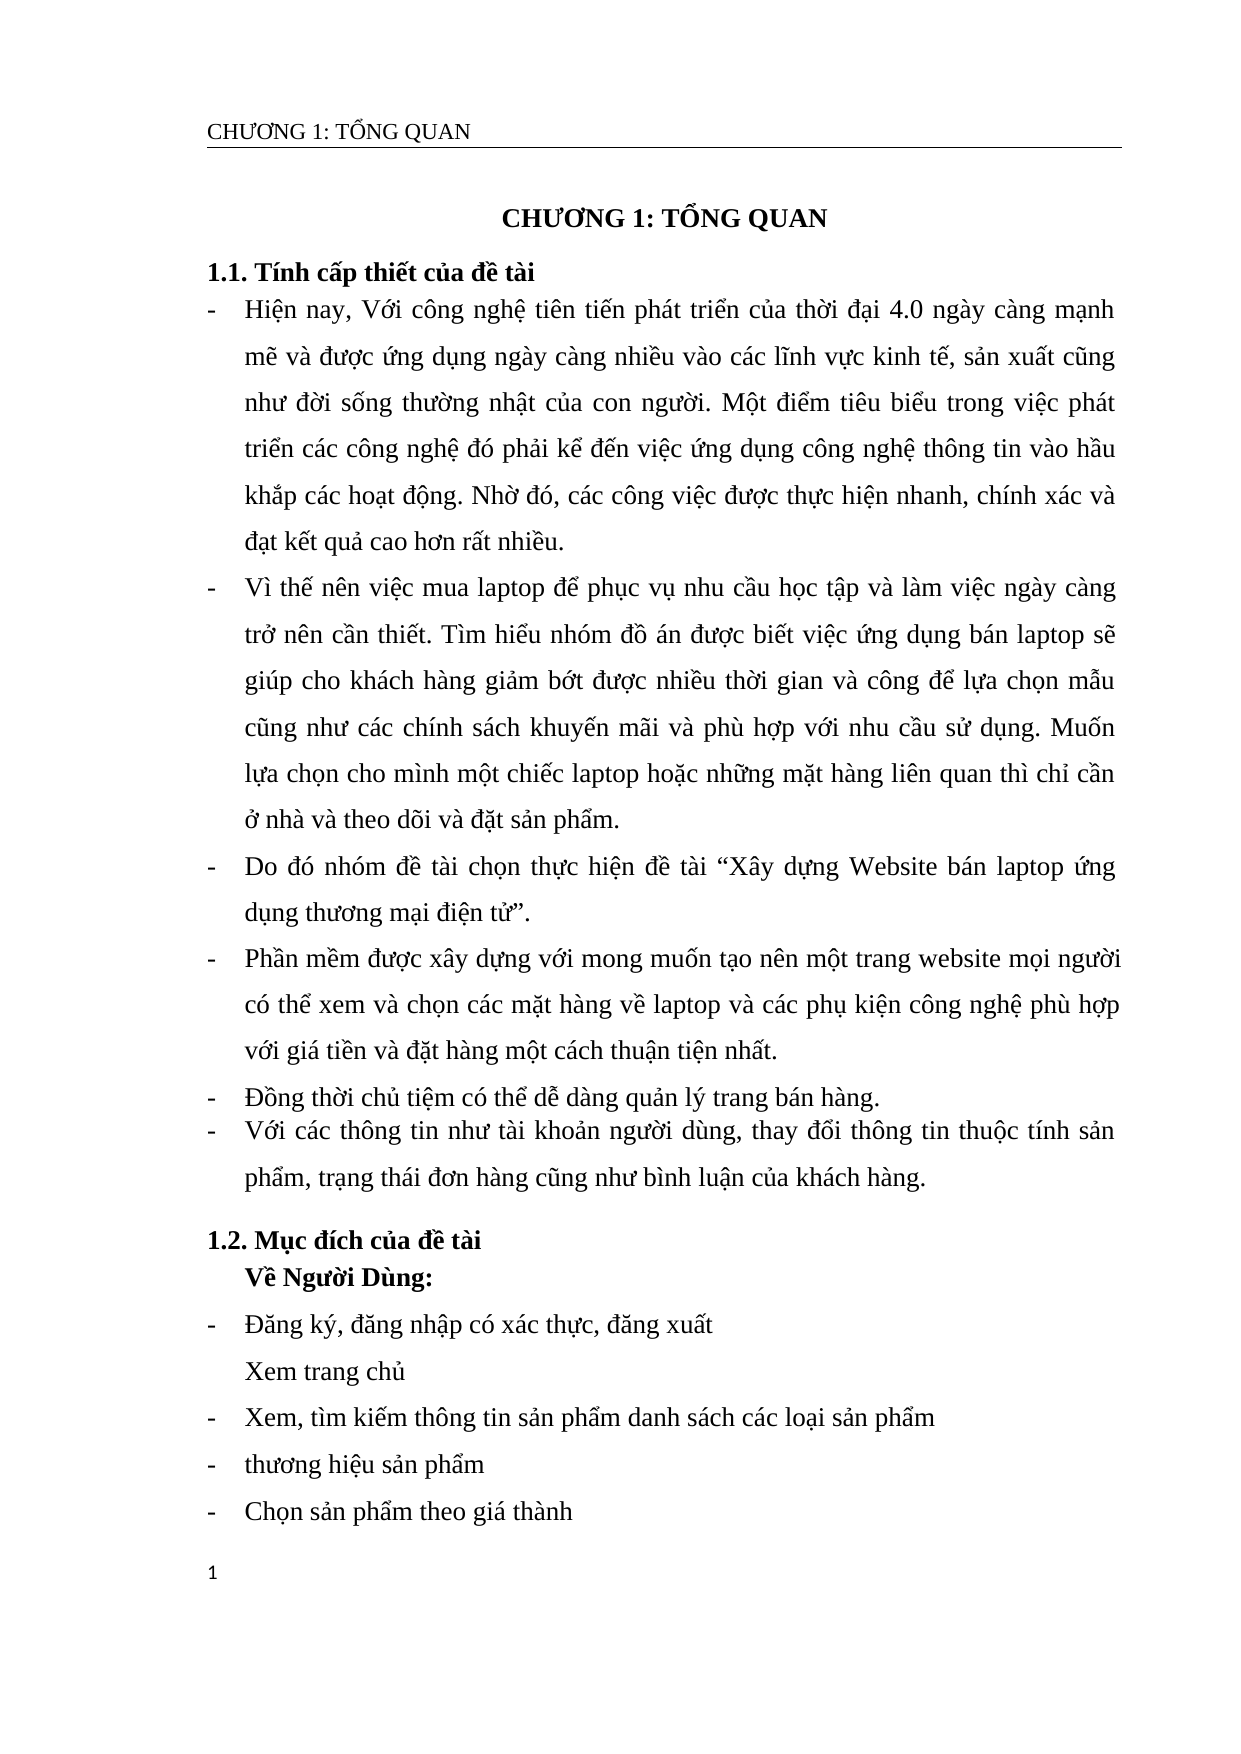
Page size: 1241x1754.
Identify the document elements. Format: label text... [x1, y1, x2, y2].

list Vì thế nên việc mua laptop để phục vụ nhu cầu học tập và làm việc ngày càng trở nên cần thiết. Tìm hiểu nhóm đồ án được biết việc ứng dụng bán laptop sẽ giúp cho khách hàng giảm bớt được nhiều thời gian và công để lựa chọn mẫu cũng như các chính sách khuyến mãi và phù hợp với nhu cầu sử dụng. Muốn lựa chọn cho mình một chiếc laptop hoặc những mặt hàng liên quan thì chỉ cần ở nhà và theo dõi và đặt sản phẩm. [207, 572, 1117, 834]
subtitle 1.2. Mục đích của đề tài [207, 1224, 1122, 1255]
list Hiện nay, Với công nghệ tiên tiến phát triển của thời đại 4.0 ngày càng mạnh mẽ và được ứng dụng ngày càng nhiều vào các lĩnh vực kinh tế, sản xuất cũng như đời sống thường nhật của con người. Một điểm tiêu biểu trong việc phát triển các công nghệ đó phải kể đến việc ứng dụng công nghệ thông tin vào hầu khắp các hoạt động. Nhờ đó, các công việc được thực hiện nhanh, chính xác và đạt kết quả cao hơn rất nhiều. [207, 293, 1117, 556]
list Đồng thời chủ tiệm có thể dễ dàng quản lý trang bán hàng. [207, 1081, 1117, 1112]
subtitle CHƯƠNG 1: TỔNG QUAN [207, 202, 1122, 233]
list thương hiệu sản phẩm [207, 1448, 1117, 1479]
list Với các thông tin như tài khoản người dùng, thay đổi thông tin thuộc tính sản phẩm, trạng thái đơn hàng cũng như bình luận của khách hàng. [207, 1114, 1117, 1192]
list Do đó nhóm đề tài chọn thực hiện đề tài “Xây dựng Website bán laptop ứng dụng thương mại điện tử”. [207, 850, 1117, 927]
list Phần mềm được xây dựng với mong muốn tạo nên một trang website mọi người có thể xem và chọn các mặt hàng về laptop và các phụ kiện công nghệ phù hợp với giá tiền và đặt hàng một cách thuận tiện nhất. [207, 942, 1122, 1066]
subtitle 1.1. Tính cấp thiết của đề tài [207, 256, 1122, 287]
text Về Người Dùng: [207, 1261, 1122, 1292]
list Đăng ký, đăng nhập có xác thực, đăng xuất [207, 1308, 1117, 1339]
list Xem, tìm kiếm thông tin sản phẩm danh sách các loại sản phẩm [207, 1401, 1117, 1433]
text Xem trang chủ [207, 1355, 1117, 1386]
list Chọn sản phẩm theo giá thành [207, 1495, 1117, 1526]
